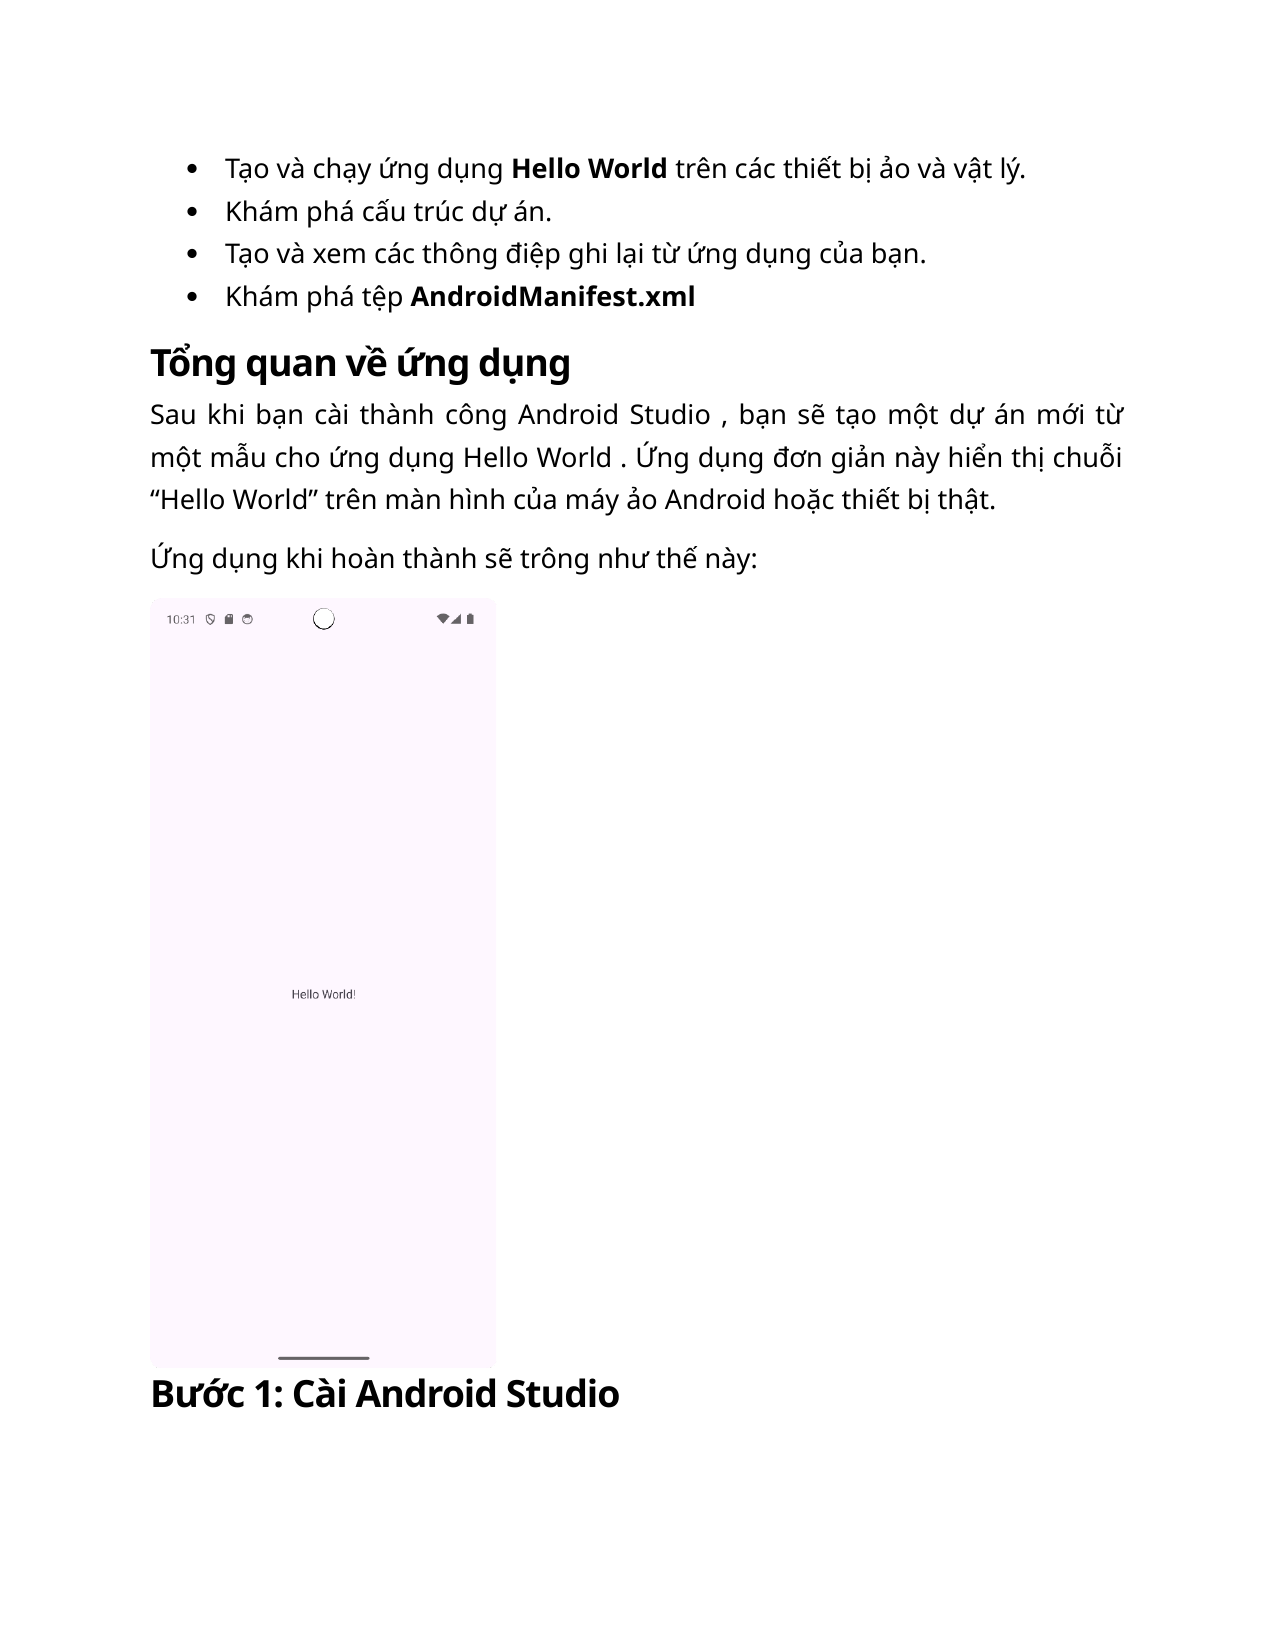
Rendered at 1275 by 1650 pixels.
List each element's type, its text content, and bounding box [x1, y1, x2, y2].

picture [150, 598, 497, 1368]
text Sau khi bạn cài thành công Android Studio , bạn sẽ tạo một dự án mới từ một mẫu cho ứng dụng Hello World . Ứng dụng đơn giản này hiển thị chuỗi “Hello World” trên màn hình của máy ảo Android hoặc thiết bị thật. [150, 396, 1125, 517]
list Khám phá tệp AndroidManifest.xml [187, 277, 1125, 314]
list Tạo và xem các thông điệp ghi lại từ ứng dụng của bạn. [187, 235, 1125, 272]
title Tổng quan về ứng dụng [150, 336, 1125, 387]
list Tạo và chạy ứng dụng Hello World trên các thiết bị ảo và vật lý. [187, 150, 1125, 187]
list Khám phá cấu trúc dự án. [187, 192, 1125, 229]
text Ứng dụng khi hoàn thành sẽ trông như thế này: [150, 539, 1125, 576]
